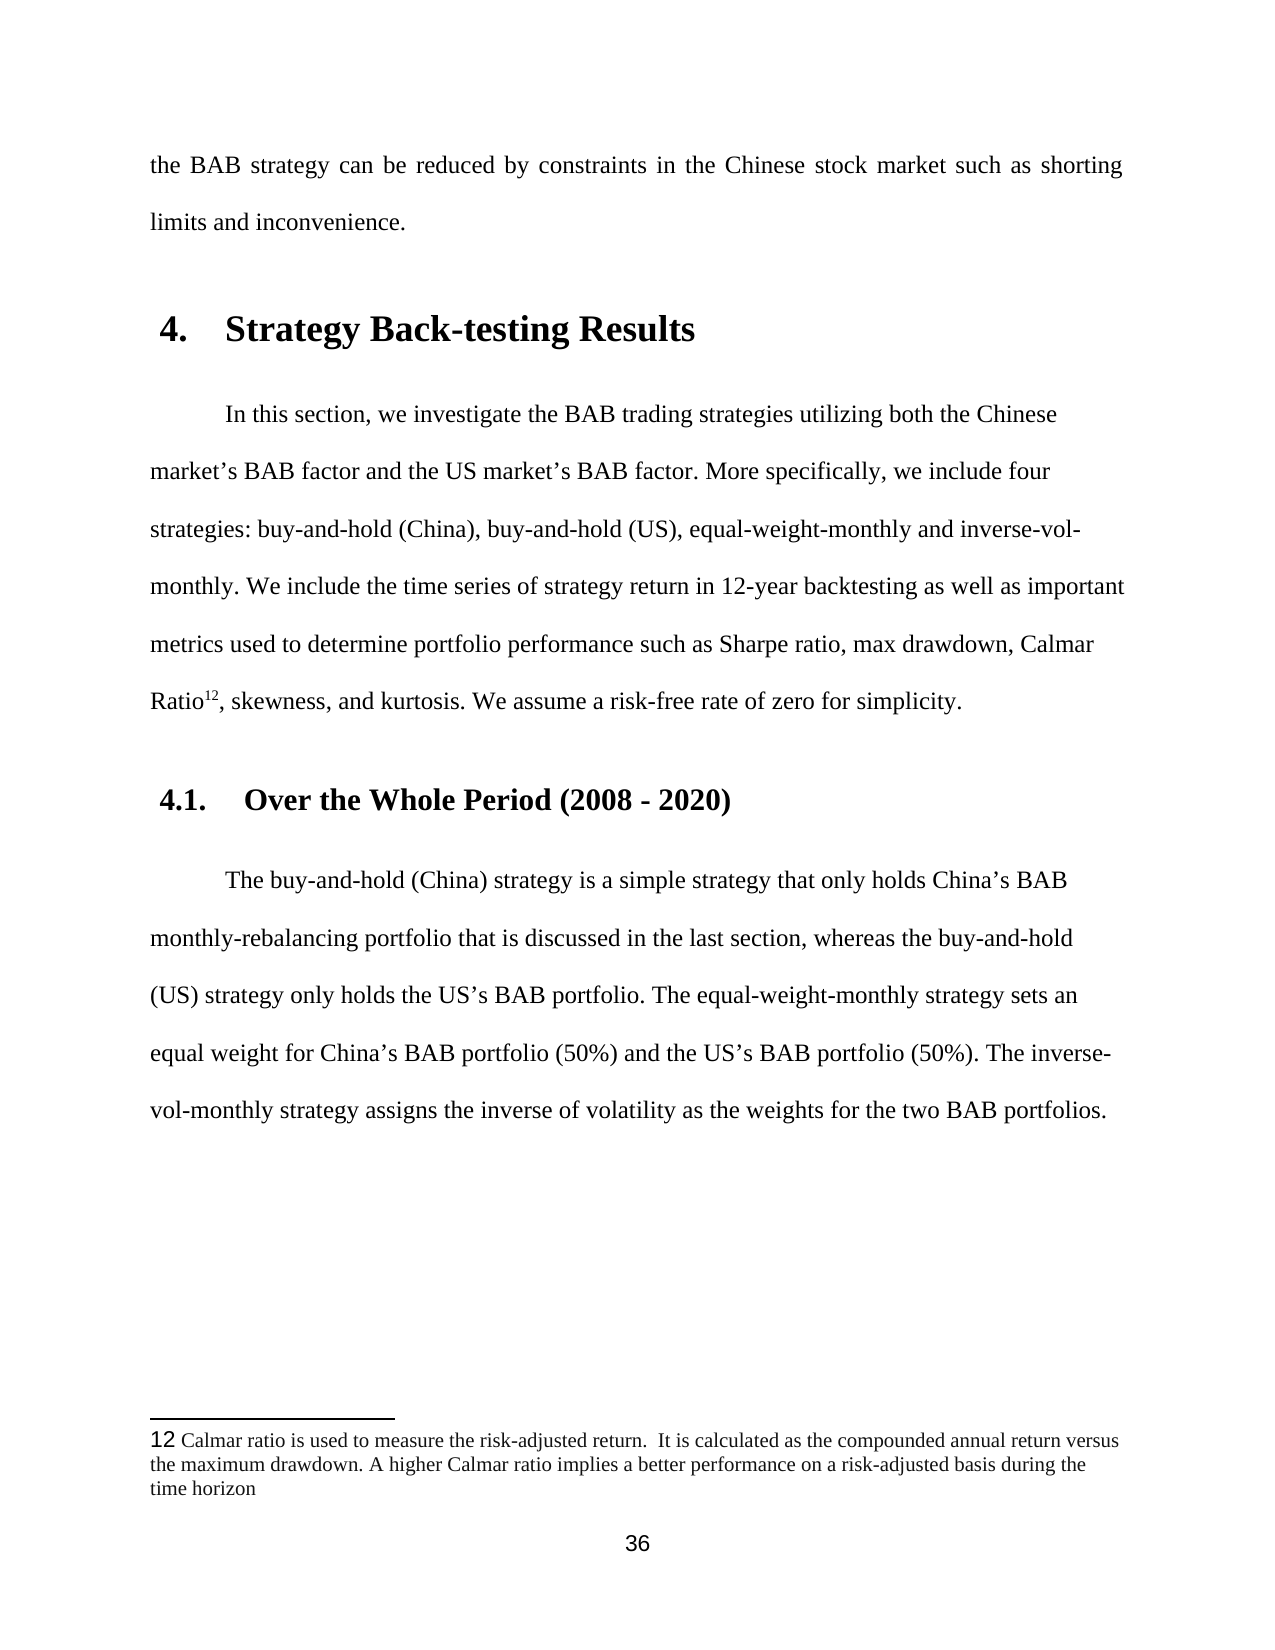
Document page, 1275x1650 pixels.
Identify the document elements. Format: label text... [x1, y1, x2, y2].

subtitle Over the Whole Period (2008 - 2020) [206, 781, 1125, 817]
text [150, 150, 1125, 236]
text In this section, we investigate the BAB trading strategies utilizing both the Chinese market’s BAB factor and the US market’s BAB factor. More specifically, we include four strategies: buy-and-hold (China), buy-and-hold (US), equal-weight-monthly and inverse-vol-monthly. We include the time series of strategy return in 12-year backtesting as well as important metrics used to determine portfolio performance such as Sharpe ratio, max drawdown, Calmar Ratio, skewness, and kurtosis. We assume a risk-free rate of zero for simplicity. [150, 399, 1125, 715]
subtitle Strategy Back-testing Results [187, 307, 1125, 350]
text The buy-and-hold (China) strategy is a simple strategy that only holds China’s BAB monthly-rebalancing portfolio that is discussed in the last section, whereas the buy-and-hold (US) strategy only holds the US’s BAB portfolio. The equal-weight-monthly strategy sets an equal weight for China’s BAB portfolio (50%) and the US’s BAB portfolio (50%). The inverse-vol-monthly strategy assigns the inverse of volatility as the weights for the two BAB portfolios. [150, 865, 1125, 1124]
